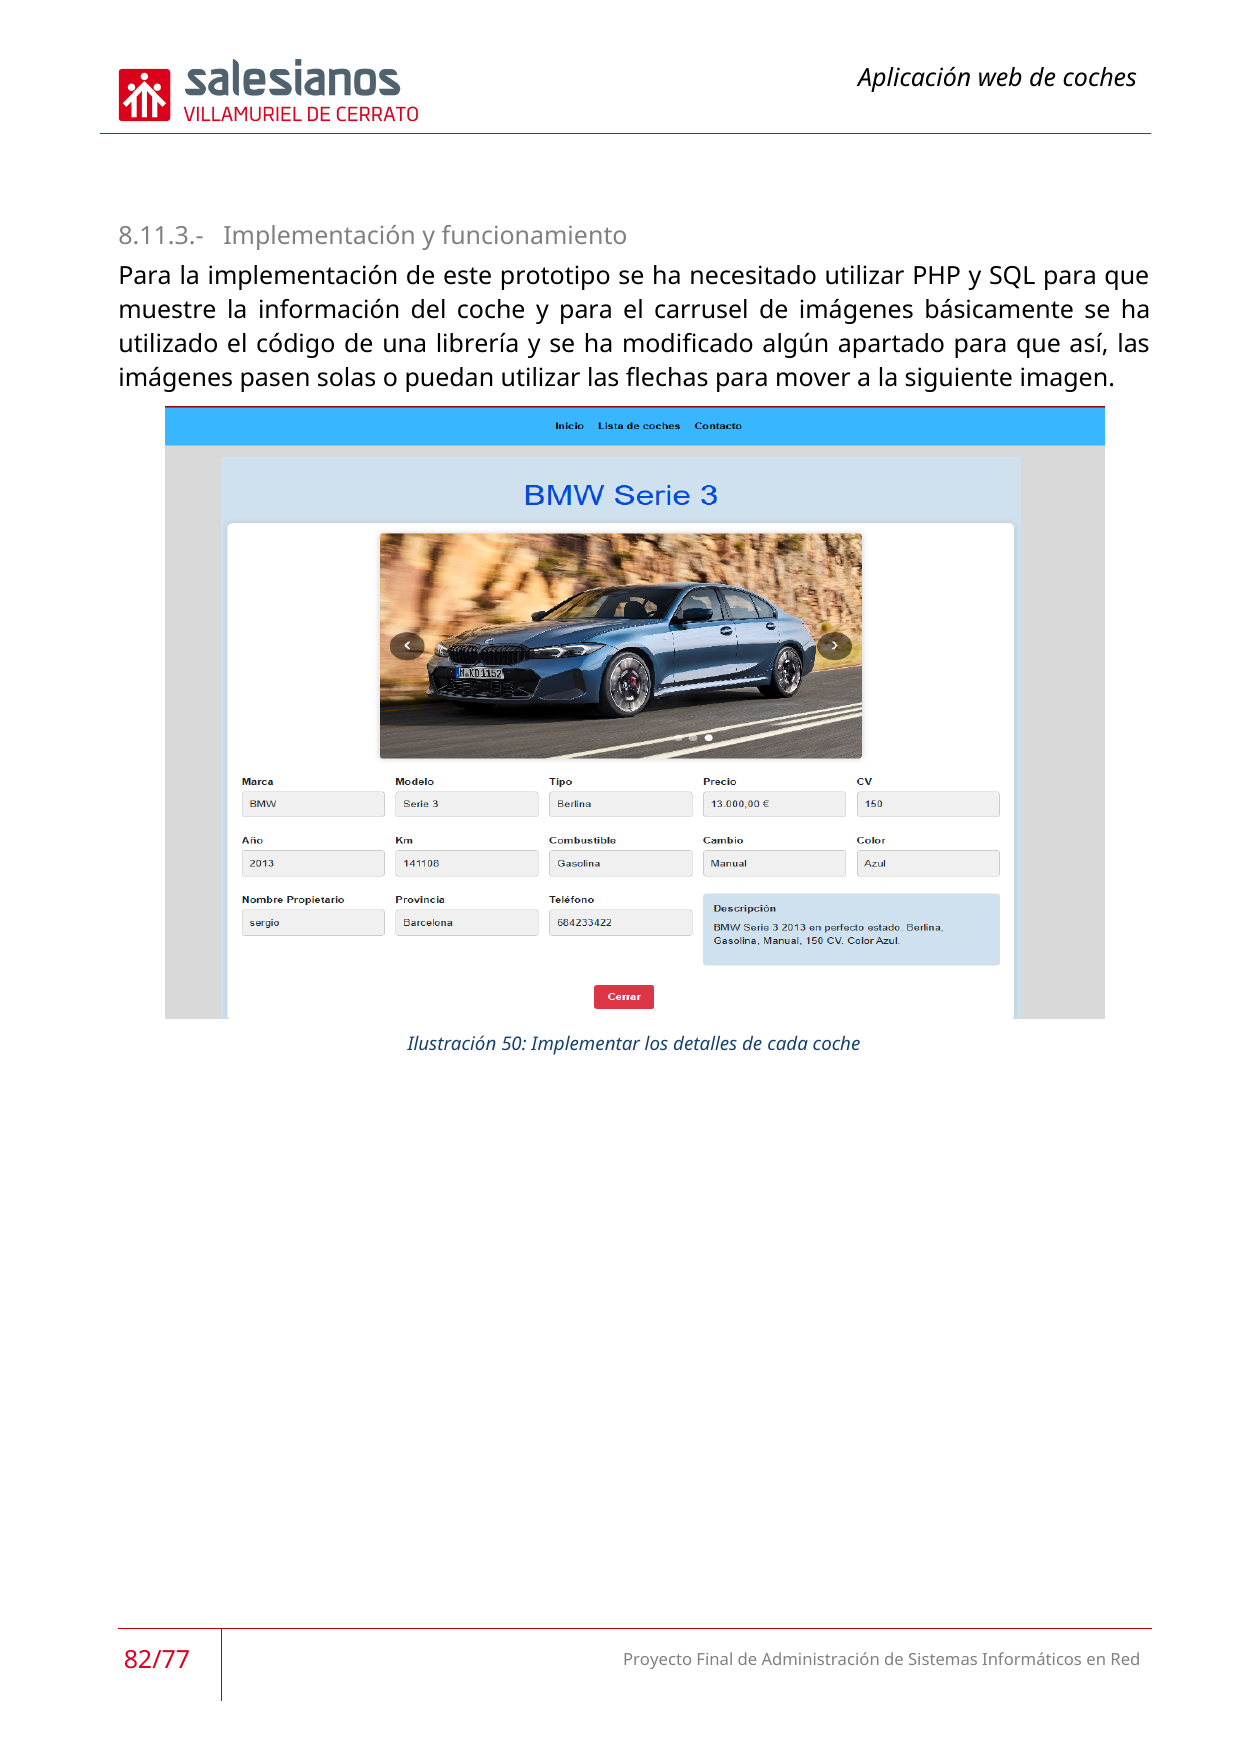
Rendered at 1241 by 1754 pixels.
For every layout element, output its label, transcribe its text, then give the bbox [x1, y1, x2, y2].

text Para la implementación de este prototipo se ha necesitado utilizar PHP y SQL para que muestre la información del coche y para el carrusel de imágenes básicamente se ha utilizado el código de una librería y se ha modificado algún apartado para que así, las imágenes pasen solas o puedan utilizar las flechas para mover a la siguiente imagen. [118, 258, 1152, 394]
subtitle Implementación y funcionamiento [118, 218, 1152, 252]
picture [165, 406, 1105, 1019]
text Ilustración 50: Implementar los detalles de cada coche [118, 1031, 1152, 1056]
picture [118, 59, 419, 126]
